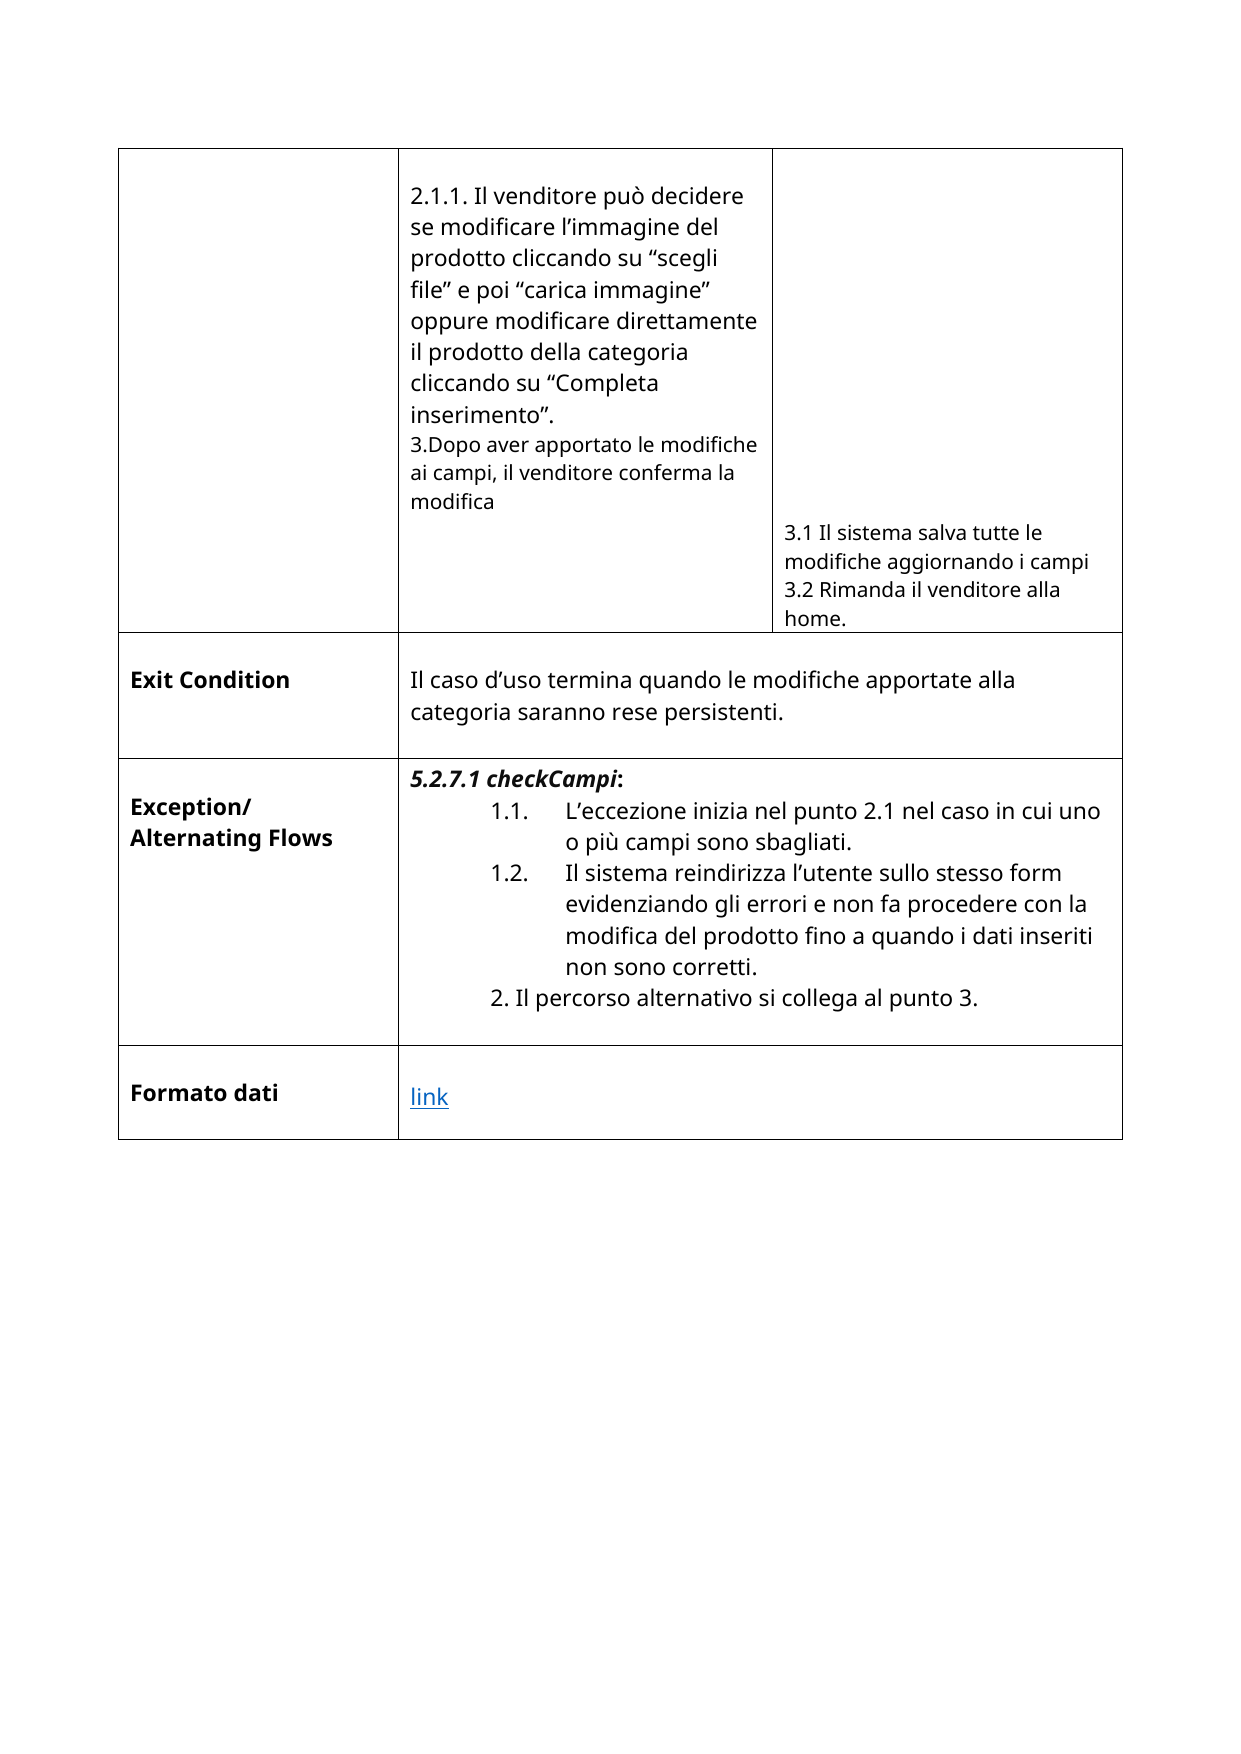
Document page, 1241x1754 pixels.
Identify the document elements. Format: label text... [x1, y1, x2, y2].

table_cell Il caso d’uso termina quando le modifiche apportate alla categoria saranno rese persistenti. [399, 633, 1122, 758]
table_cell link [399, 1046, 1122, 1139]
table_cell Exit Condition [119, 633, 398, 758]
table_cell Formato dati [119, 1046, 398, 1139]
table_cell 5.2.7.1 checkCampi: L’eccezione inizia nel punto 2.1 nel caso in cui uno o più campi sono sbagliati. Il sistema reindirizza l’utente sullo stesso form evidenziando gli errori e non fa procedere con la modifica del prodotto fino a quando i dati inseriti non sono corretti. 2. Il percorso alternativo si collega al punto 3. [399, 759, 1122, 1044]
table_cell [399, 149, 772, 632]
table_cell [773, 149, 1122, 632]
table_cell Exception/ Alternating Flows [119, 759, 398, 1044]
